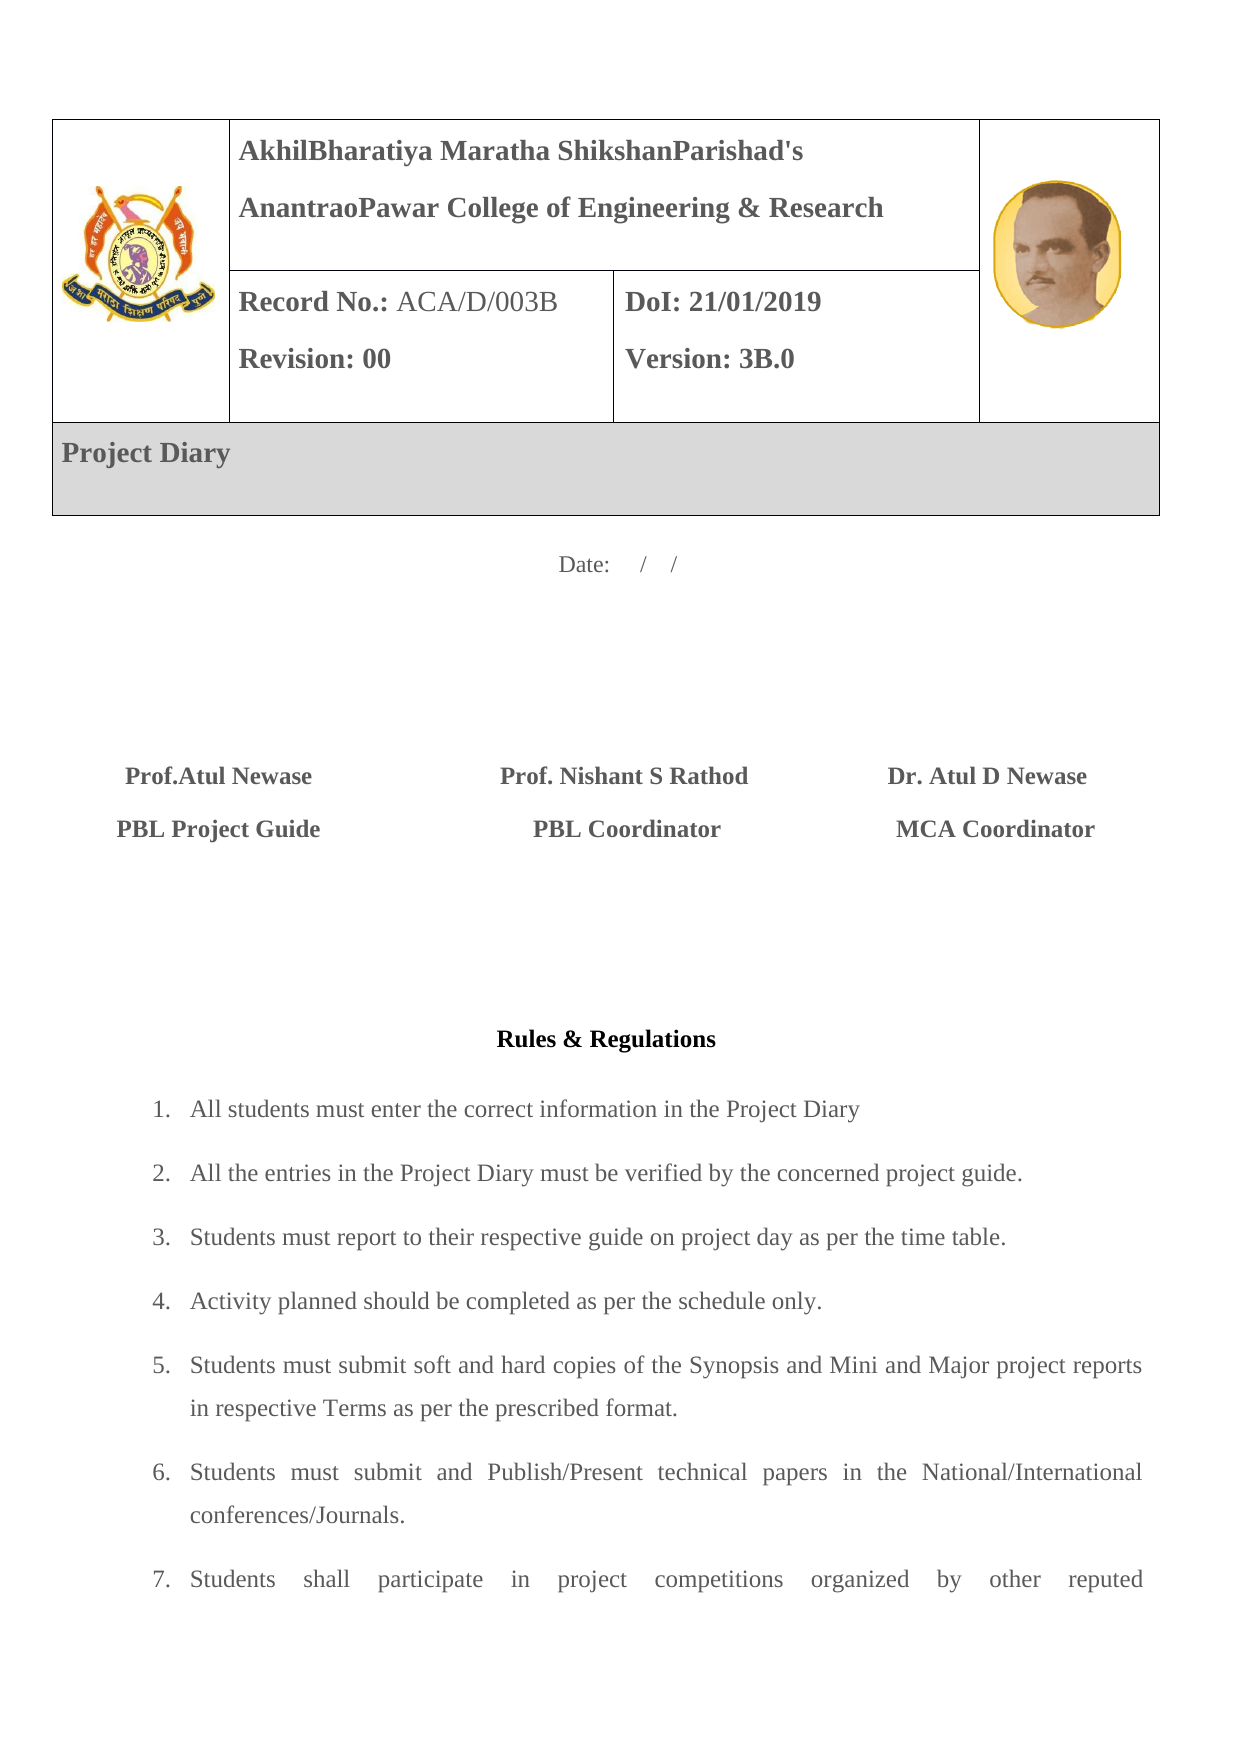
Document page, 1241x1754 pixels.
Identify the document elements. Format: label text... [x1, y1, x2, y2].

text Date: / / [136, 550, 1099, 577]
picture [988, 176, 1124, 332]
text Rules & Regulations [112, 1024, 1099, 1052]
table_header All students must enter the correct information in the Project Diary All the entries in the Project Diary must be verified by the concerned project guide. Students must report to their respective guide on project day as per the time table. Activity planned should be completed as per the schedule only. Students must submit soft and hard copies of the Synopsis and Mini and Major project reports in respective Terms as per the prescribed format. Students must submit and Publish/Present technical papers in the National/International conferences/Journals. Students shall participate in project competitions organized by other reputed Organization/Institute. Students must attach all the Published Papers/Project Competition Certificates in the Final Project Report. Students must carry the Project Diary at the time of meeting with guide, project reviews and examination. For any queries, please contact your project guide/ project coordinator. Project Diary must be submitted to Project Coordinator at the time of Project Examination. [103, 1082, 1155, 1593]
picture [61, 186, 215, 322]
text Prof.Atul Newase Prof. Nishant S Rathod Dr. Atul D Newase [112, 761, 1099, 790]
text PBL Project Guide PBL Coordinator MCA Coordinator [112, 814, 1099, 842]
